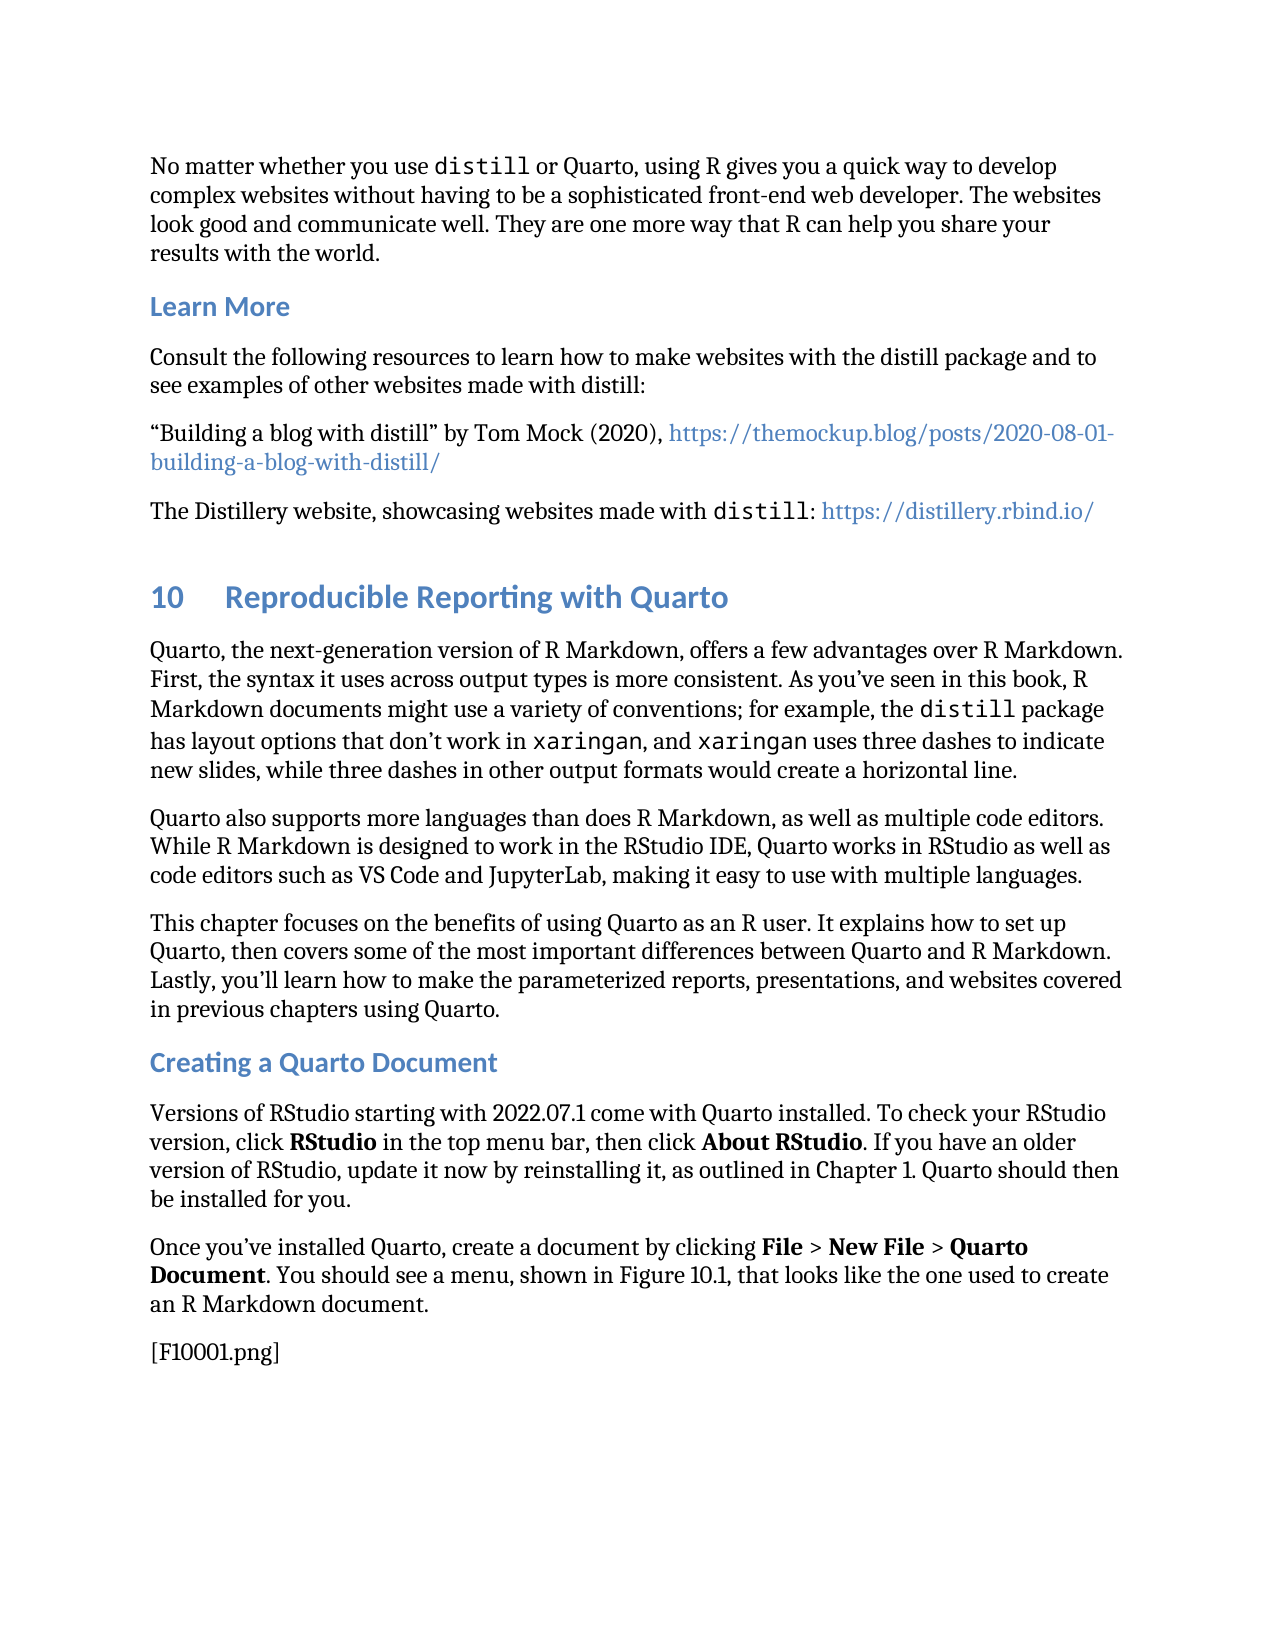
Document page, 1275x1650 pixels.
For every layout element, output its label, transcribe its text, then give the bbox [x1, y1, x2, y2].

text [F10001.png] [150, 1337, 1125, 1366]
subtitle Learn More [150, 288, 1125, 324]
text Versions of RStudio starting with 2022.07.1 come with Quarto installed. To check your RStudio version, click RStudio in the top menu bar, then click About RStudio. If you have an older version of RStudio, update it now by reinstalling it, as outlined in Chapter 1. Quarto should then be installed for you. [150, 1099, 1125, 1214]
subtitle 10 Reproducible Reporting with Quarto [150, 576, 1125, 617]
text The Distillery website, showcasing websites made with distill: https://distillery.rbind.io/ [150, 495, 1125, 526]
text No matter whether you use distill or Quarto, using R gives you a quick way to develop complex websites without having to be a sophisticated front-end web developer. The websites look good and communicate well. They are one more way that R can help you share your results with the world. [150, 150, 1125, 267]
subtitle Creating a Quarto Document [150, 1044, 1125, 1080]
text Quarto also supports more languages than does R Markdown, as well as multiple code editors. While R Markdown is designed to work in the RStudio IDE, Quarto works in RStudio as well as code editors such as VS Code and JupyterLab, making it easy to use with multiple languages. [150, 803, 1125, 890]
text This chapter focuses on the benefits of using Quarto as an R user. It explains how to set up Quarto, then covers some of the most important differences between Quarto and R Markdown. Lastly, you’ll learn how to make the parameterized reports, presentations, and websites covered in previous chapters using Quarto. [150, 908, 1125, 1023]
text Quarto, the next-generation version of R Markdown, offers a few advantages over R Markdown. First, the syntax it uses across output types is more consistent. As you’ve seen in this book, R Markdown documents might use a variety of conventions; for example, the distill package has layout options that don’t work in xaringan, and xaringan uses three dashes to indicate new slides, while three dashes in other output formats would create a horizontal line. [150, 636, 1125, 785]
text Once you’ve installed Quarto, create a document by clicking File > New File > Quarto Document. You should see a menu, shown in Figure 10.1, that looks like the one used to create an R Markdown document. [150, 1232, 1125, 1319]
text Consult the following resources to learn how to make websites with the distill package and to see examples of other websites made with distill: [150, 343, 1125, 400]
text “Building a blog with distill” by Tom Mock (2020), https://themockup.blog/posts/2020-08-01-building-a-blog-with-distill/ [150, 419, 1125, 476]
